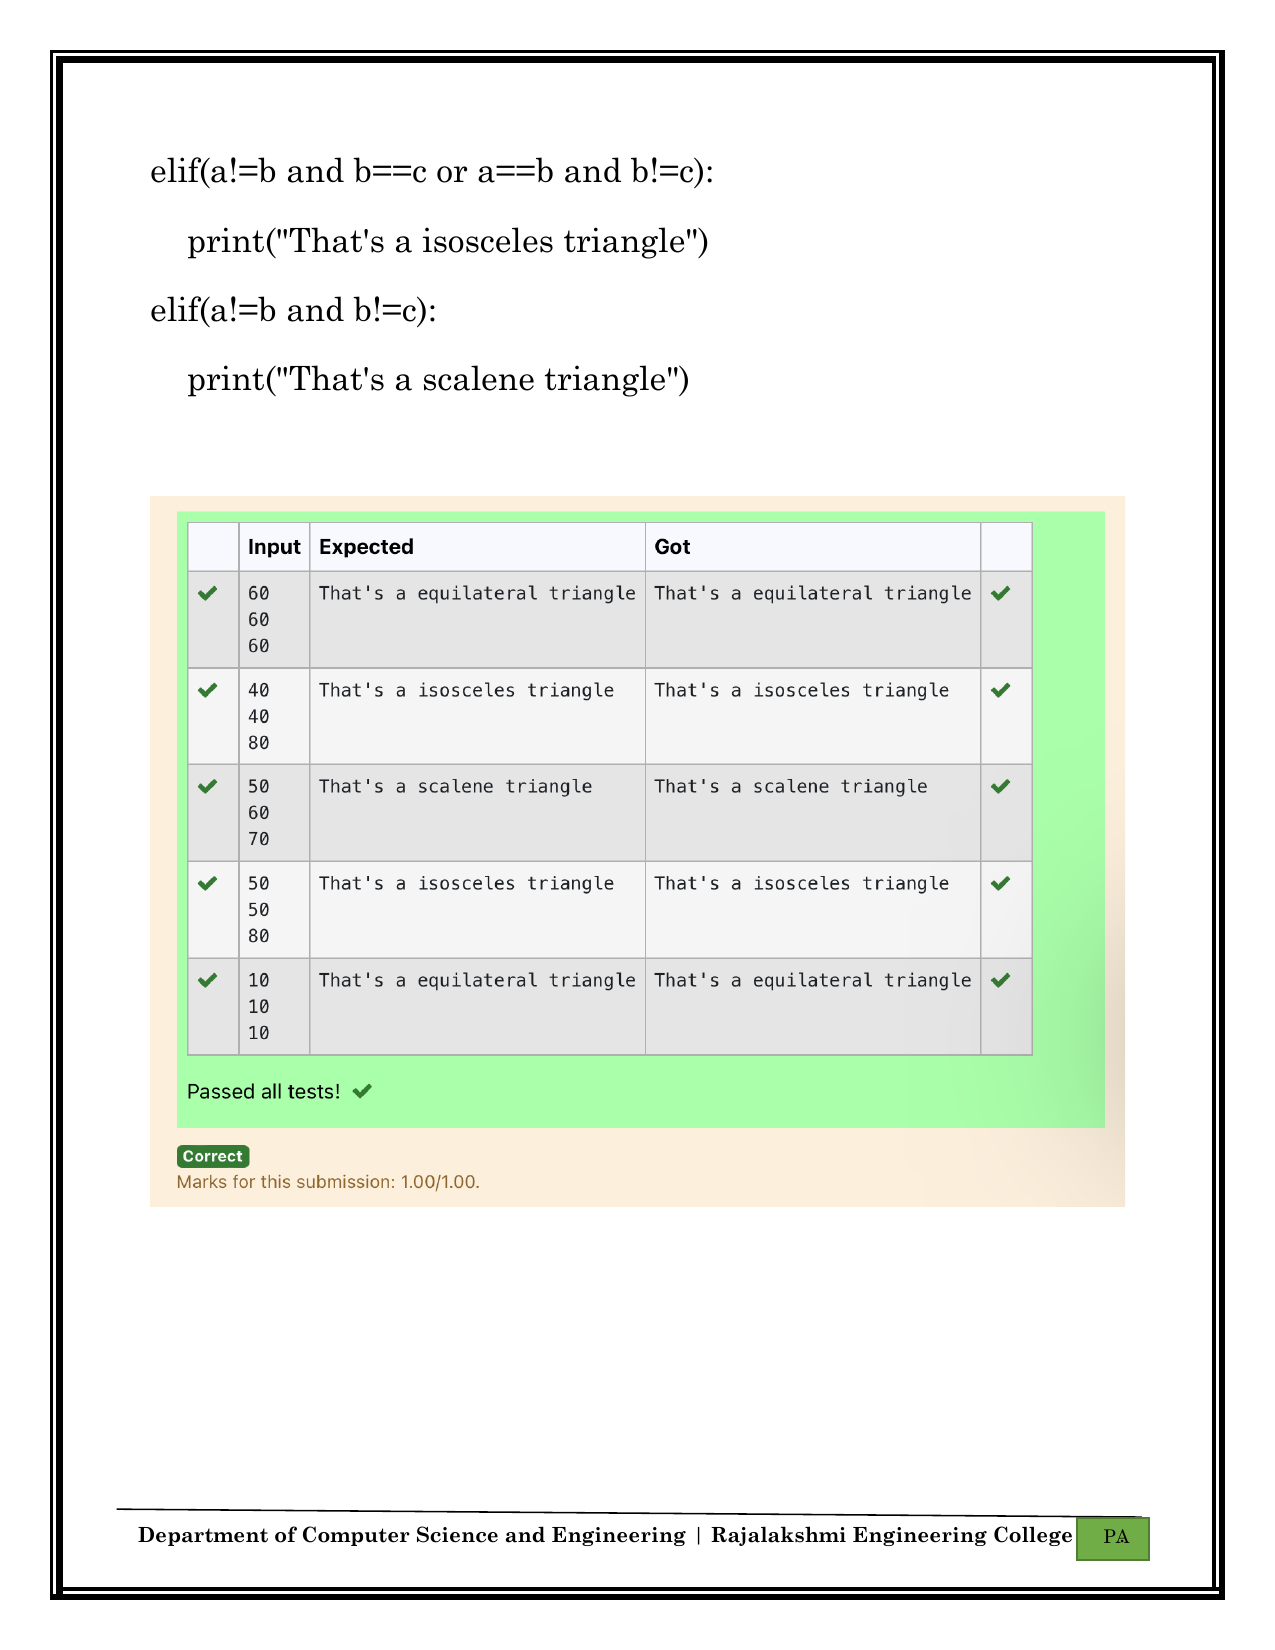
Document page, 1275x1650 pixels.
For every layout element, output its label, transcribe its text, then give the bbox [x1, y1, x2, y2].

text print("That's a isosceles triangle") [150, 219, 1125, 259]
text elif(a!=b and b!=c): [150, 288, 1125, 329]
text elif(a!=b and b==c or a==b and b!=c): [150, 150, 1125, 190]
picture [150, 496, 1125, 1207]
text print("That's a scalene triangle") [150, 358, 1125, 398]
